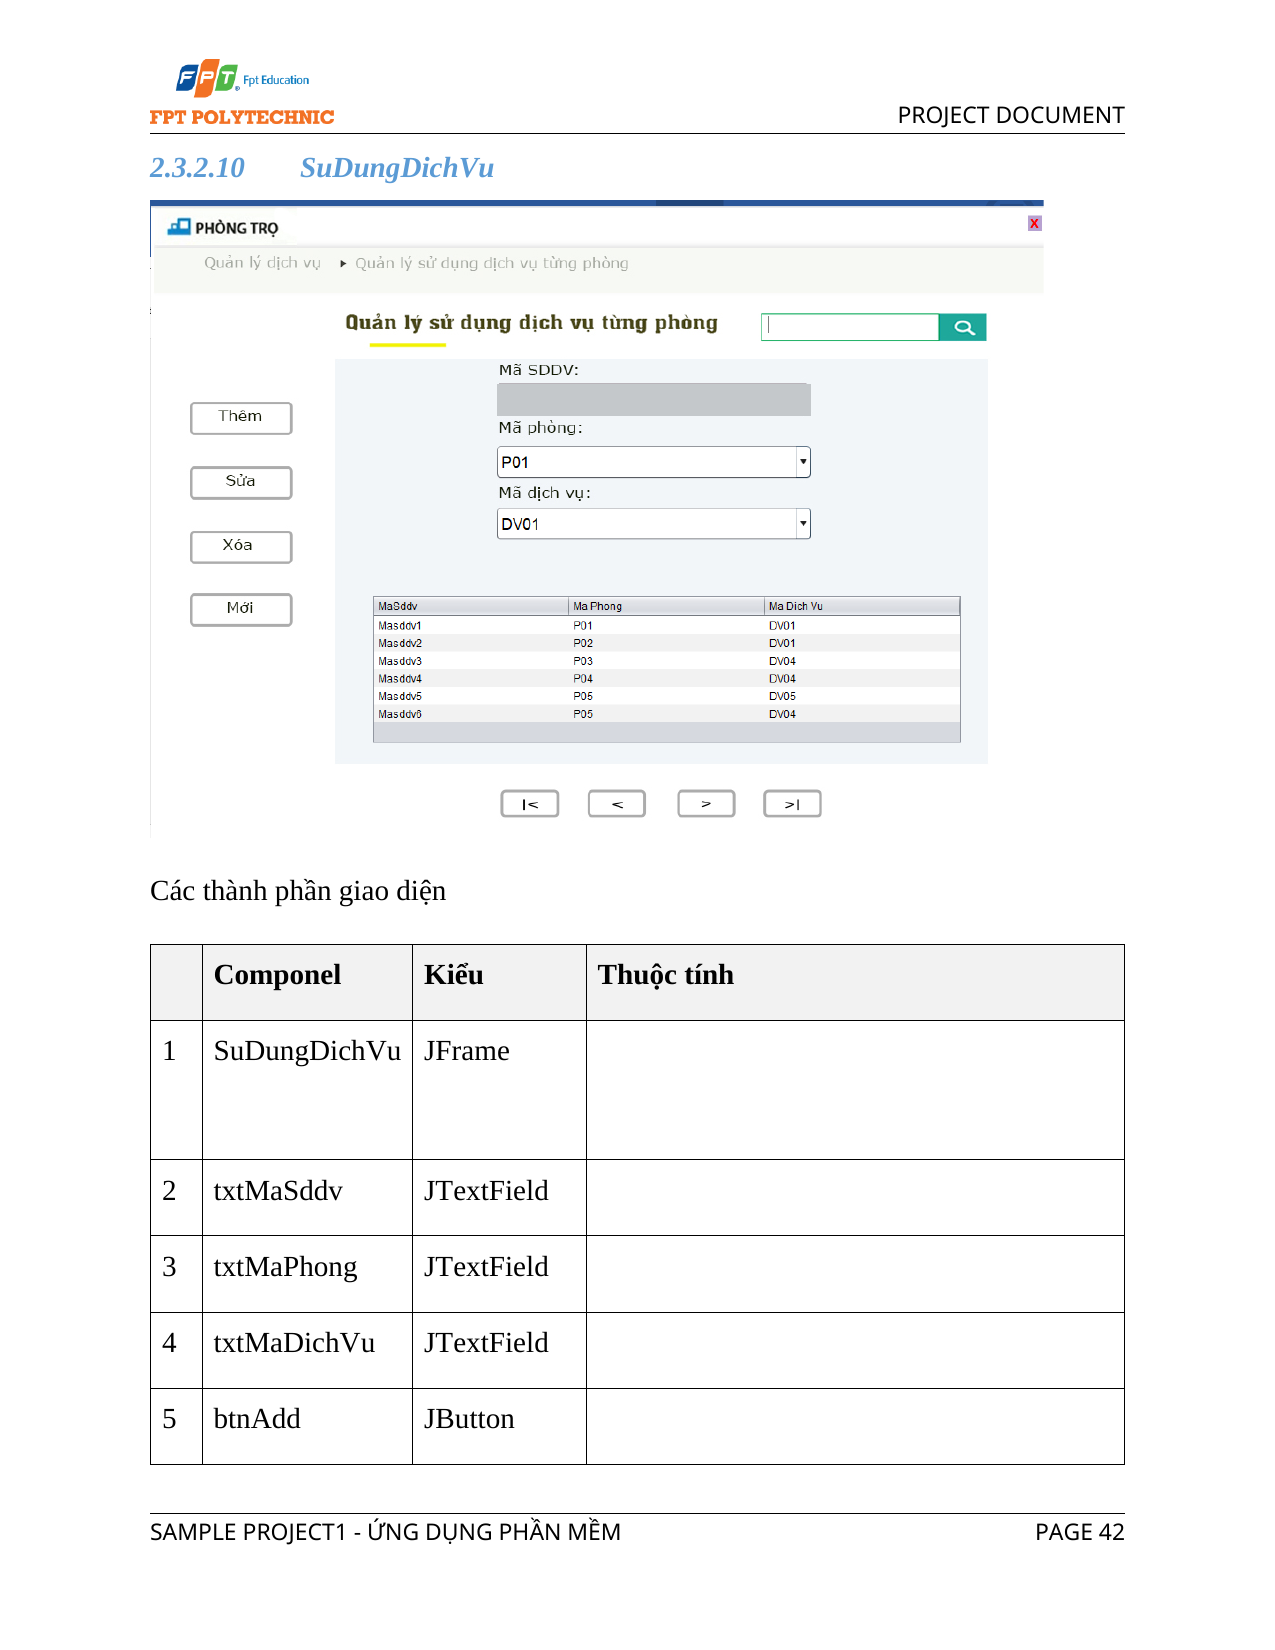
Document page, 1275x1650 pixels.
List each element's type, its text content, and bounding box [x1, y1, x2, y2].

table_cell 3 [151, 1236, 202, 1312]
table_cell [587, 1021, 1124, 1159]
table_cell JFrame [413, 1021, 586, 1159]
table_cell btnAdd [203, 1389, 412, 1464]
table_cell txtMaDichVu [203, 1313, 412, 1388]
picture [150, 200, 1044, 838]
table_cell [587, 1313, 1124, 1388]
table_cell SuDungDichVu [203, 1021, 412, 1159]
table_header [151, 945, 202, 1020]
table_header Kiểu [413, 945, 586, 1020]
table_cell 5 [151, 1389, 202, 1464]
table_cell JButton [413, 1389, 586, 1464]
text Các thành phần giao diện [150, 873, 1125, 906]
table_cell [587, 1236, 1124, 1312]
table_header Componel [203, 945, 412, 1020]
table_cell txtMaSddv [203, 1160, 412, 1235]
table_cell 2 [151, 1160, 202, 1235]
table_cell JTextField [413, 1236, 586, 1312]
table_cell JTextField [413, 1313, 586, 1388]
picture [150, 59, 336, 124]
table_header Thuộc tính [587, 945, 1124, 1020]
table_cell 4 [151, 1313, 202, 1388]
table_cell 1 [151, 1021, 202, 1159]
table_cell [587, 1389, 1124, 1464]
subtitle SuDungDichVu [150, 150, 1125, 183]
table_cell txtMaPhong [203, 1236, 412, 1312]
table_cell [587, 1160, 1124, 1235]
table_cell JTextField [413, 1160, 586, 1235]
